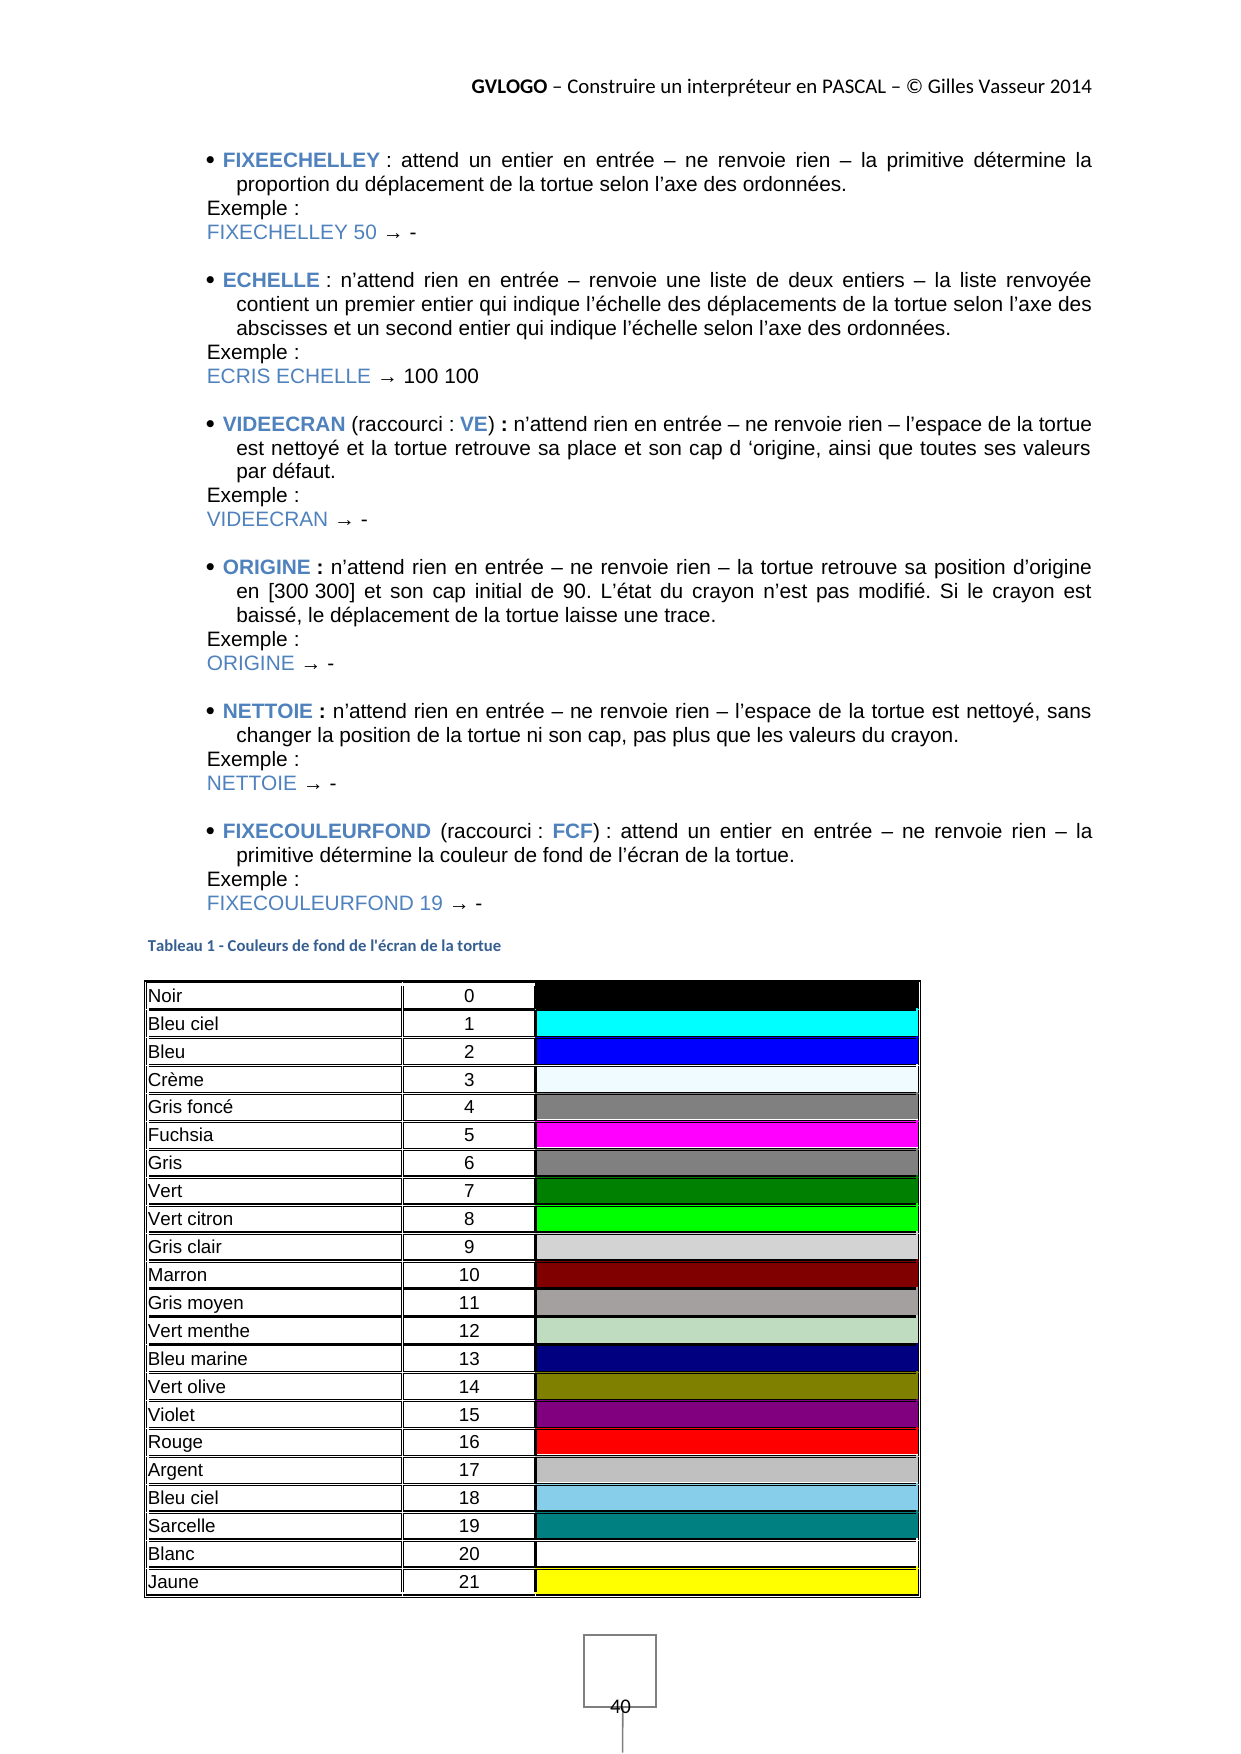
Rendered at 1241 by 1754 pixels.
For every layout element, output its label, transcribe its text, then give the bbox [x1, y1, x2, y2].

list VIDEECRAN (raccourci : VE) : n’attend rien en entrée – ne renvoie rien – l’espace de la tortue est nettoyé et la tortue retrouve sa place et son cap d ‘origine, ainsi que toutes ses valeurs par défaut. [207, 411, 1093, 483]
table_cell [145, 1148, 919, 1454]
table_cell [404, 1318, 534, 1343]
list FIXEECHELLEY : attend un entier en entrée – ne renvoie rien – la primitive détermine la proportion du déplacement de la tortue selon l’axe des ordonnées. [207, 148, 1093, 196]
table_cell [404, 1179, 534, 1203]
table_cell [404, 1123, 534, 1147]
text Exemple : [148, 339, 1093, 363]
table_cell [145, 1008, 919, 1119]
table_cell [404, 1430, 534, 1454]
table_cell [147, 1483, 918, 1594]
text NETTOIE → - [148, 771, 1093, 795]
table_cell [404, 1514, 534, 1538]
list FIXECOULEURFOND (raccourci : FCF) : attend un entier en entrée – ne renvoie rien – la primitive détermine la couleur de fond de l’écran de la tortue. [207, 819, 1093, 867]
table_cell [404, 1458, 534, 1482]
text ECRIS ECHELLE → 100 100 [148, 363, 1093, 387]
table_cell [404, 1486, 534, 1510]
text Exemple : [148, 483, 1093, 507]
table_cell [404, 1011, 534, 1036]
text FIXECHELLEY 50 → - [148, 219, 1093, 243]
text Tableau 1 - Couleurs de fond de l'écran de la tortue [148, 936, 1093, 956]
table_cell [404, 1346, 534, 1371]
text Exemple : [148, 867, 1093, 891]
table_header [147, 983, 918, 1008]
text Exemple : [148, 747, 1093, 771]
text VIDEECRAN → - [148, 507, 1093, 531]
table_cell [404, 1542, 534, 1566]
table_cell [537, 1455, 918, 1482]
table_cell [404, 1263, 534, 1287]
list NETTOIE : n’attend rien en entrée – ne renvoie rien – l’espace de la tortue est nettoyé, sans changer la position de la tortue ni son cap, pas plus que les valeurs du crayon. [207, 699, 1093, 747]
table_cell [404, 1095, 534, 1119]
text Exemple : [148, 627, 1093, 651]
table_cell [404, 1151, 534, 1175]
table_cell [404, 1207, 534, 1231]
list ORIGINE : n’attend rien en entrée – ne renvoie rien – la tortue retrouve sa position d’origine en [300 300] et son cap initial de 90. L’état du crayon n’est pas modifié. Si le crayon est baissé, le déplacement de la tortue laisse une trace. [207, 555, 1093, 627]
text ORIGINE → - [148, 651, 1093, 675]
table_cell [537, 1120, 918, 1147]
text FIXECOULEURFOND 19 → - [148, 891, 1093, 915]
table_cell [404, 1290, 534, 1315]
list ECHELLE : n’attend rien en entrée – renvoie une liste de deux entiers – la liste renvoyée contient un premier entier qui indique l’échelle des déplacements de la tortue selon l’axe des abscisses et un second entier qui indique l’échelle selon l’axe des ordonnées. [207, 267, 1093, 339]
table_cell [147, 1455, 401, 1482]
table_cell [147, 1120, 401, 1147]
text Exemple : [148, 196, 1093, 219]
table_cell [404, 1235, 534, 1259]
